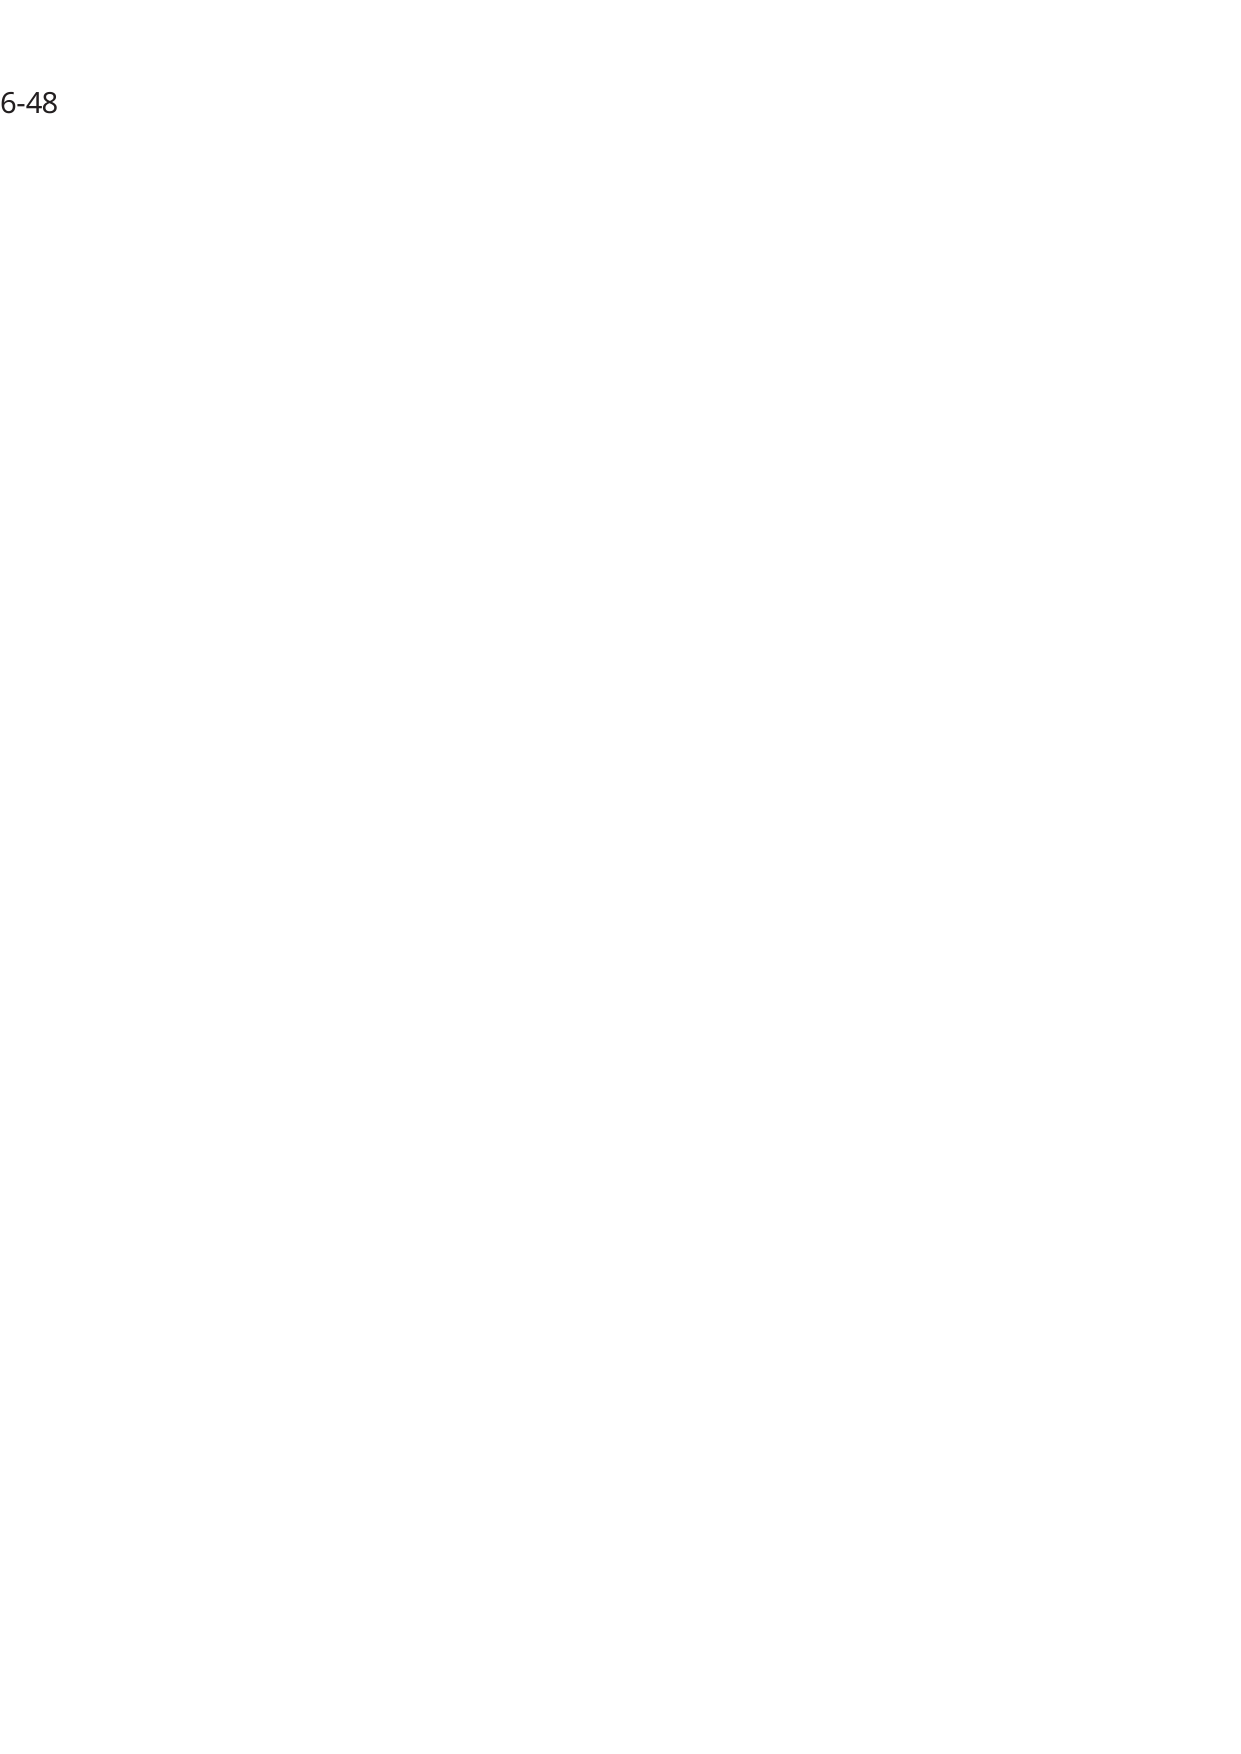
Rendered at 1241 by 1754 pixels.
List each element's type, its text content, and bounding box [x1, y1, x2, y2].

subtitle 6-48 [0, 82, 1196, 122]
